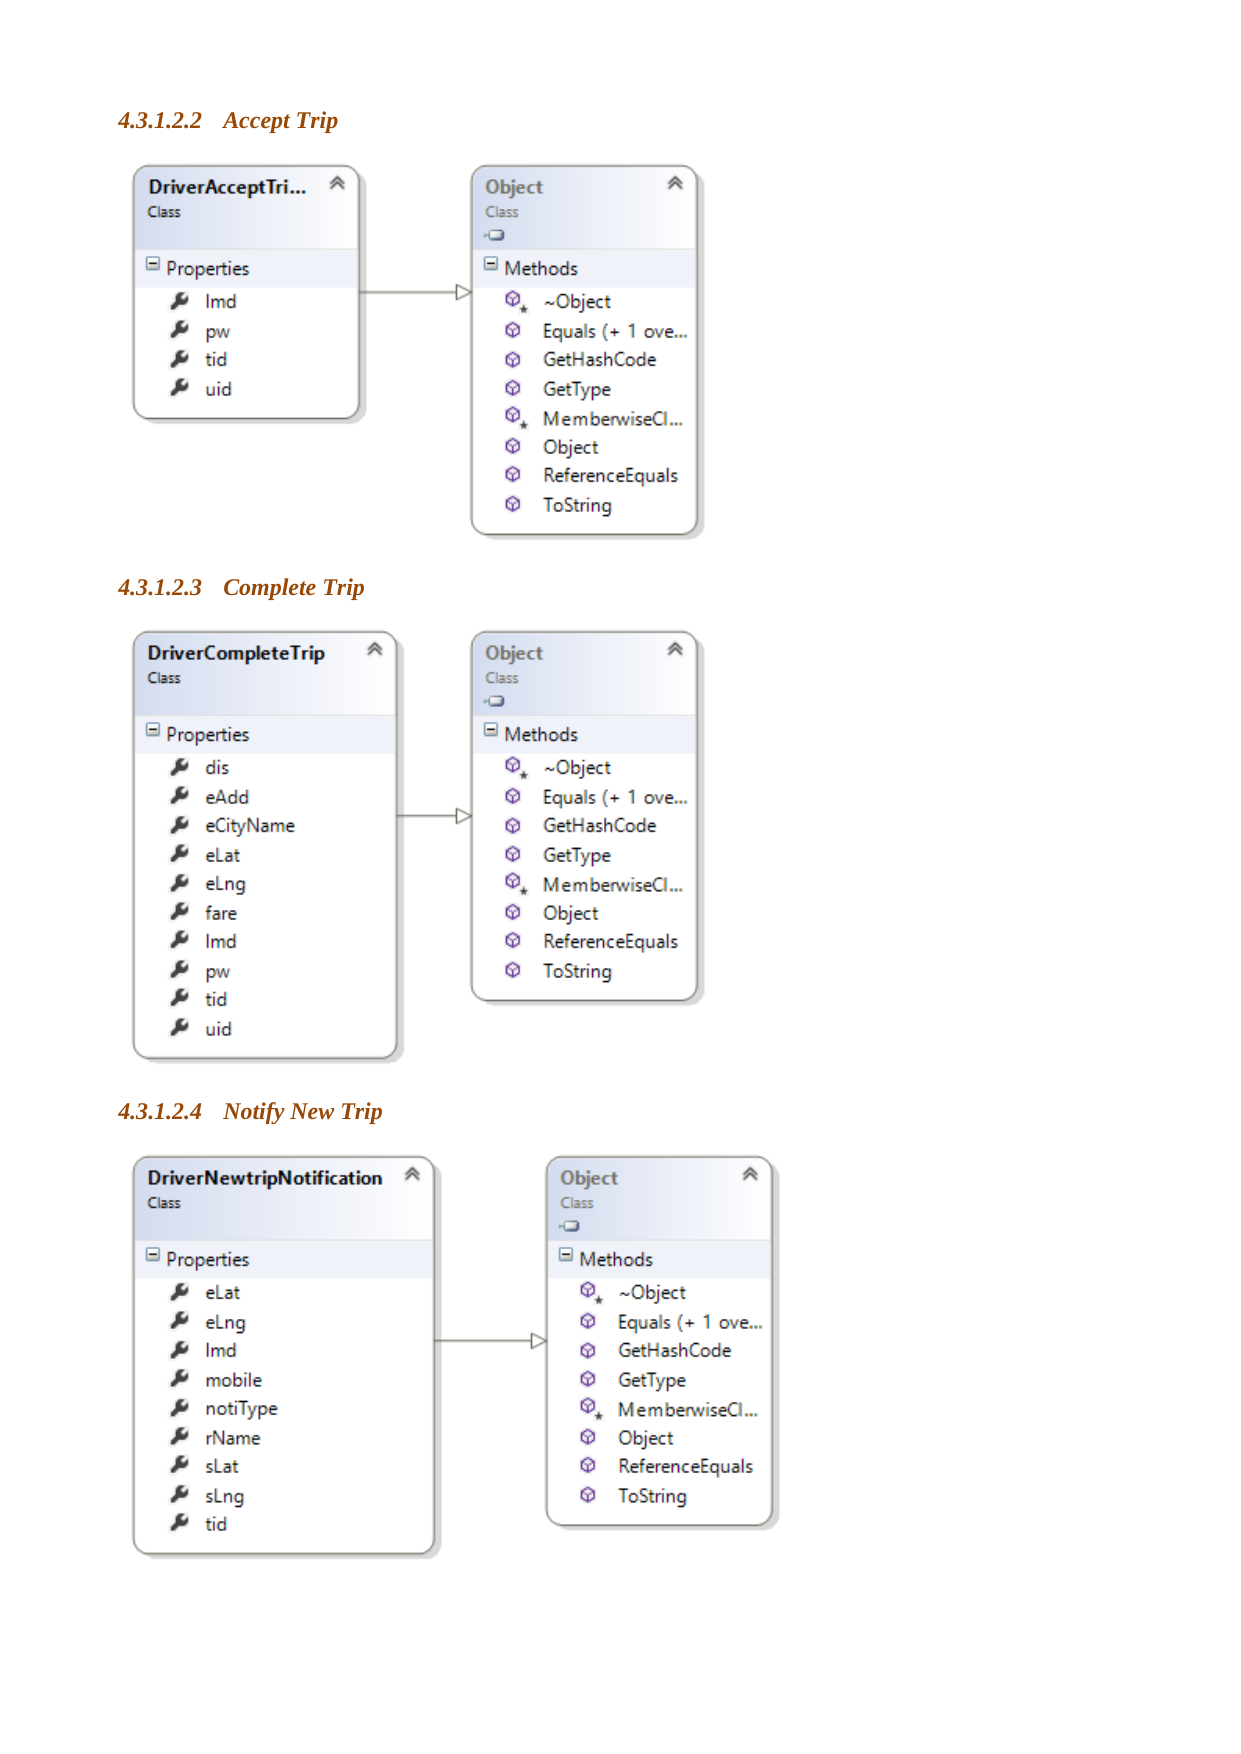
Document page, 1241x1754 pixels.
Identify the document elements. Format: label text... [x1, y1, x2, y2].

subtitle Complete Trip [118, 573, 1122, 600]
subtitle Notify New Trip [118, 1097, 1122, 1125]
picture [118, 1141, 786, 1567]
picture [118, 150, 711, 548]
picture [118, 617, 711, 1072]
subtitle Accept Trip [118, 106, 1122, 134]
